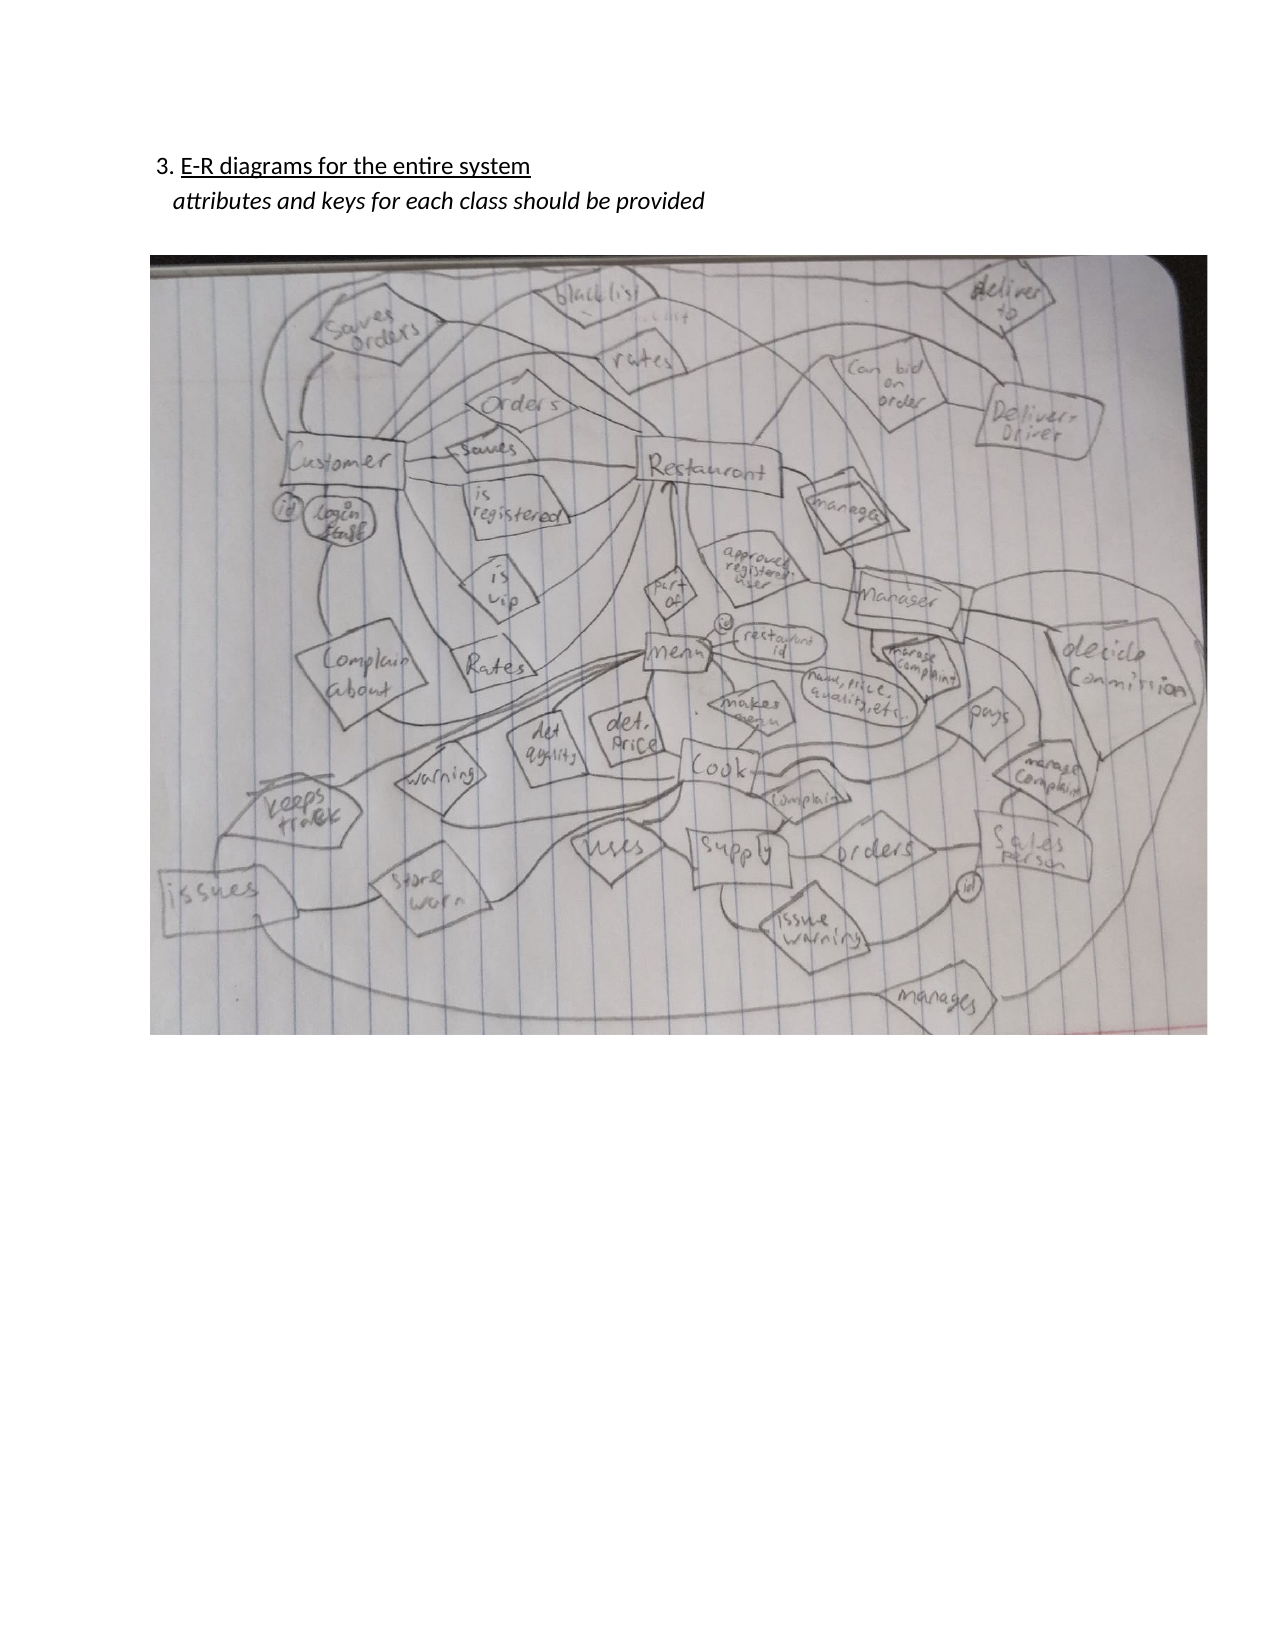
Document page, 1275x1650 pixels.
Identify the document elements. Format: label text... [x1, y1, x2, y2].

text attributes and keys for each class should be provided [150, 185, 1125, 216]
picture [150, 255, 1208, 1035]
text 3. E-R diagrams for the entire system [150, 150, 1125, 181]
